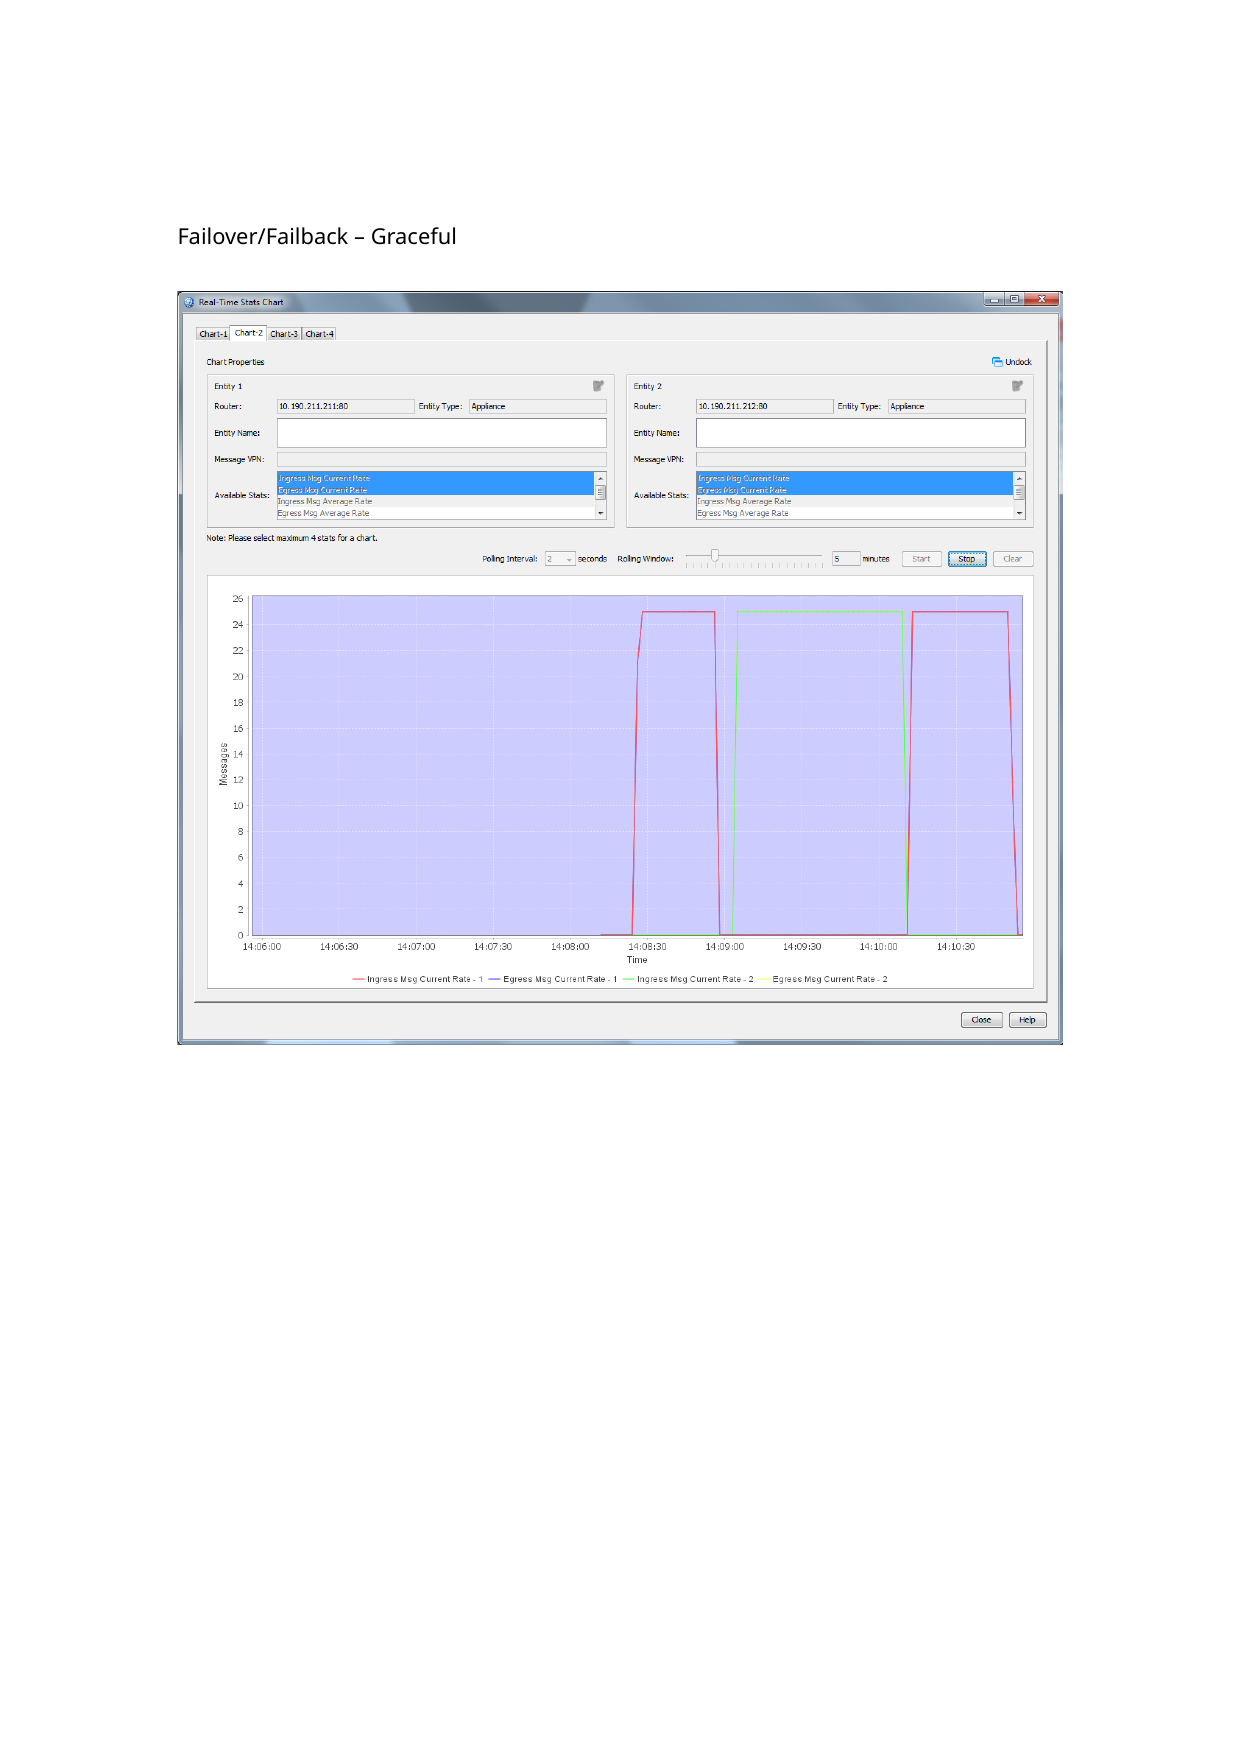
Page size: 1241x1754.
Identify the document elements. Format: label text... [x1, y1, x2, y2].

text Failover/Failback – Graceful [177, 217, 1063, 254]
picture [177, 291, 1063, 1045]
